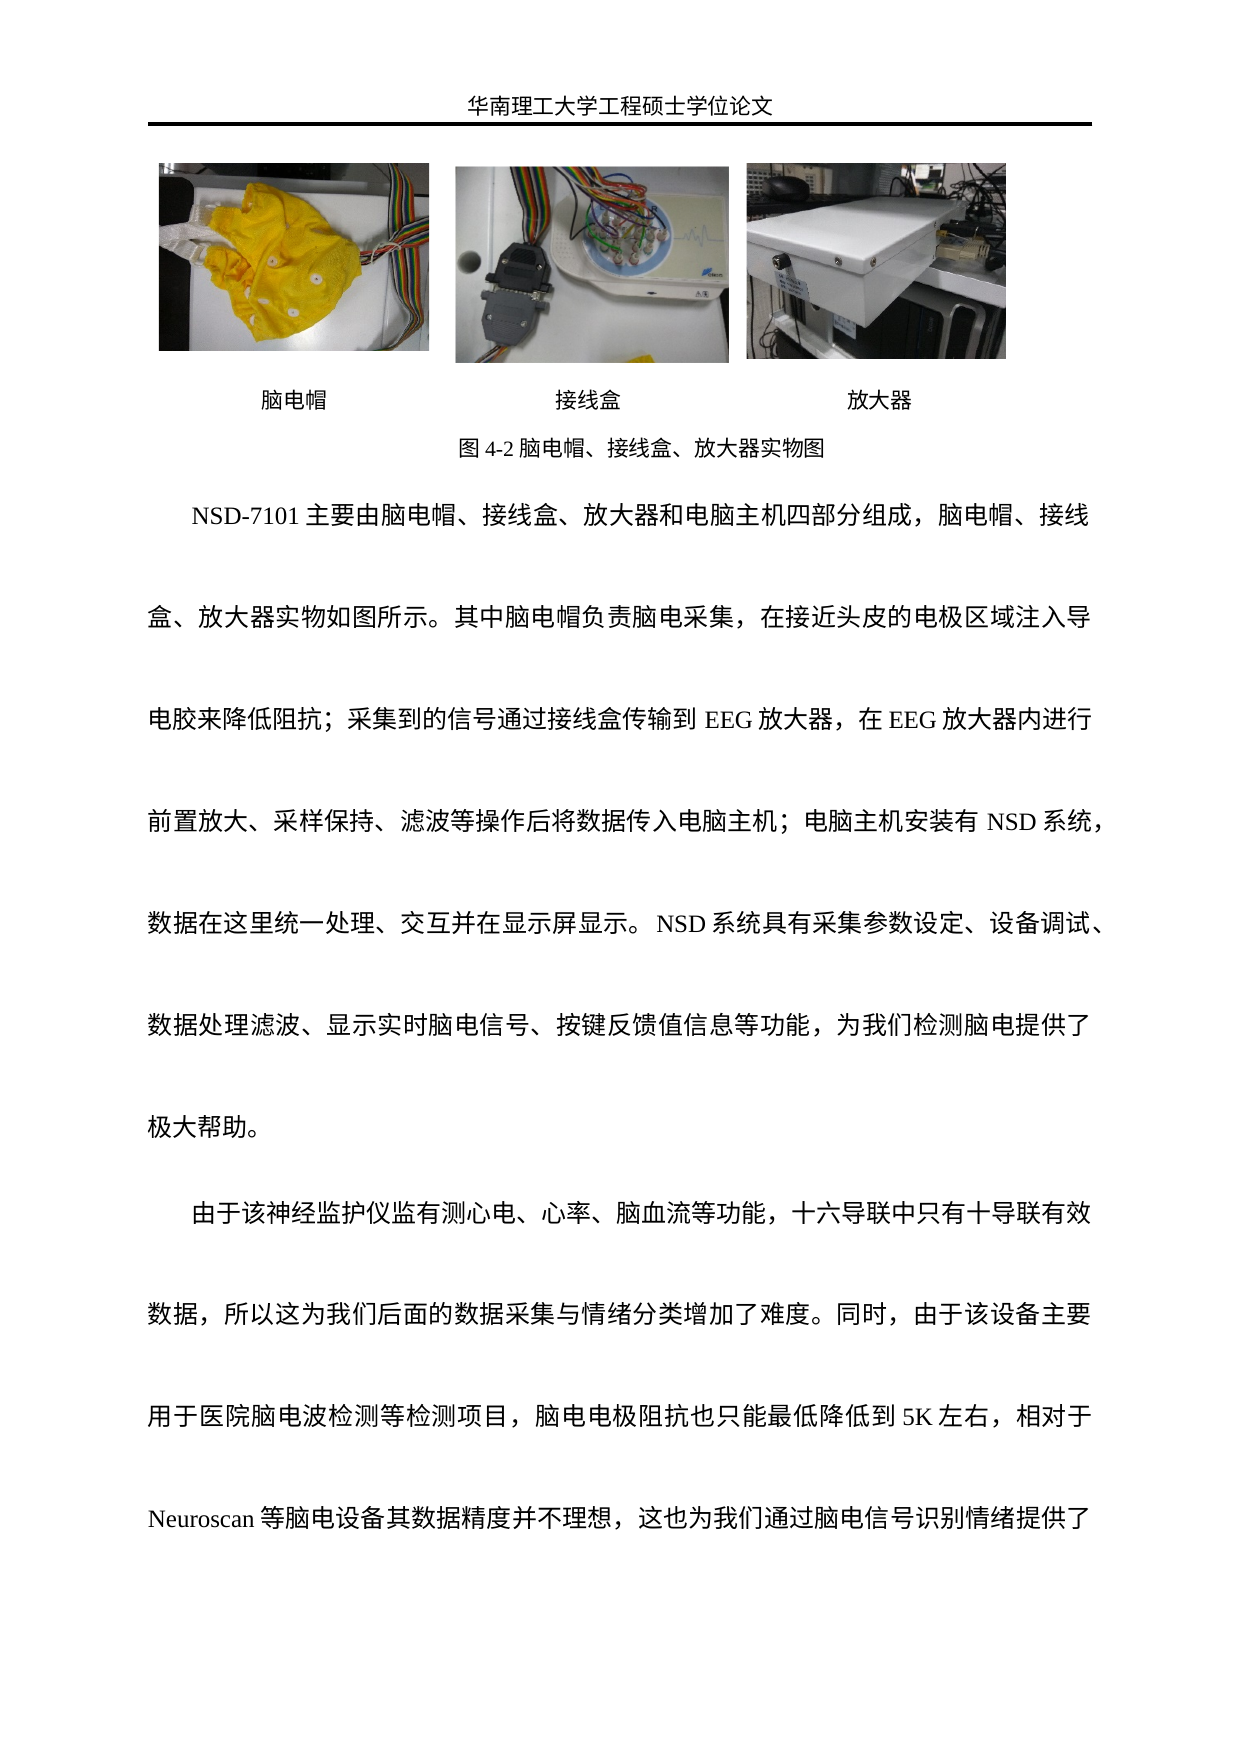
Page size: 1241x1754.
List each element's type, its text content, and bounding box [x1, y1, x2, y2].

picture [158, 163, 430, 351]
table_cell 接线盒 [440, 382, 735, 430]
table_header [440, 164, 735, 382]
picture [456, 167, 729, 363]
table_cell 脑电帽 [148, 382, 440, 430]
picture [746, 163, 1006, 359]
text 图4-2 脑电帽、接线盒、放大器实物图 [148, 430, 1092, 464]
table_header [735, 164, 1024, 382]
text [148, 1177, 1092, 1551]
table_cell 放大器 [735, 382, 1024, 430]
table_header [148, 164, 440, 382]
text NSD-7101主要由脑电帽、接线盒、放大器和电脑主机四部分组成，脑电帽、接线盒、放大器实物如图所示。其中脑电帽负责脑电采集，在接近头皮的电极区域注入导电胶来降低阻抗；采集到的信号通过接线盒传输到EEG放大器，在EEG放大器内进行前置放大、采样保持、滤波等操作后将数据传入电脑主机；电脑主机安装有NSD系统，数据在这里统一处理、交互并在显示屏显示。NSD系统具有采集参数设定、设备调试、数据处理滤波、显示实时脑电信号、按键反馈值信息等功能，为我们检测脑电提供了极大帮助。 [148, 480, 1092, 1159]
